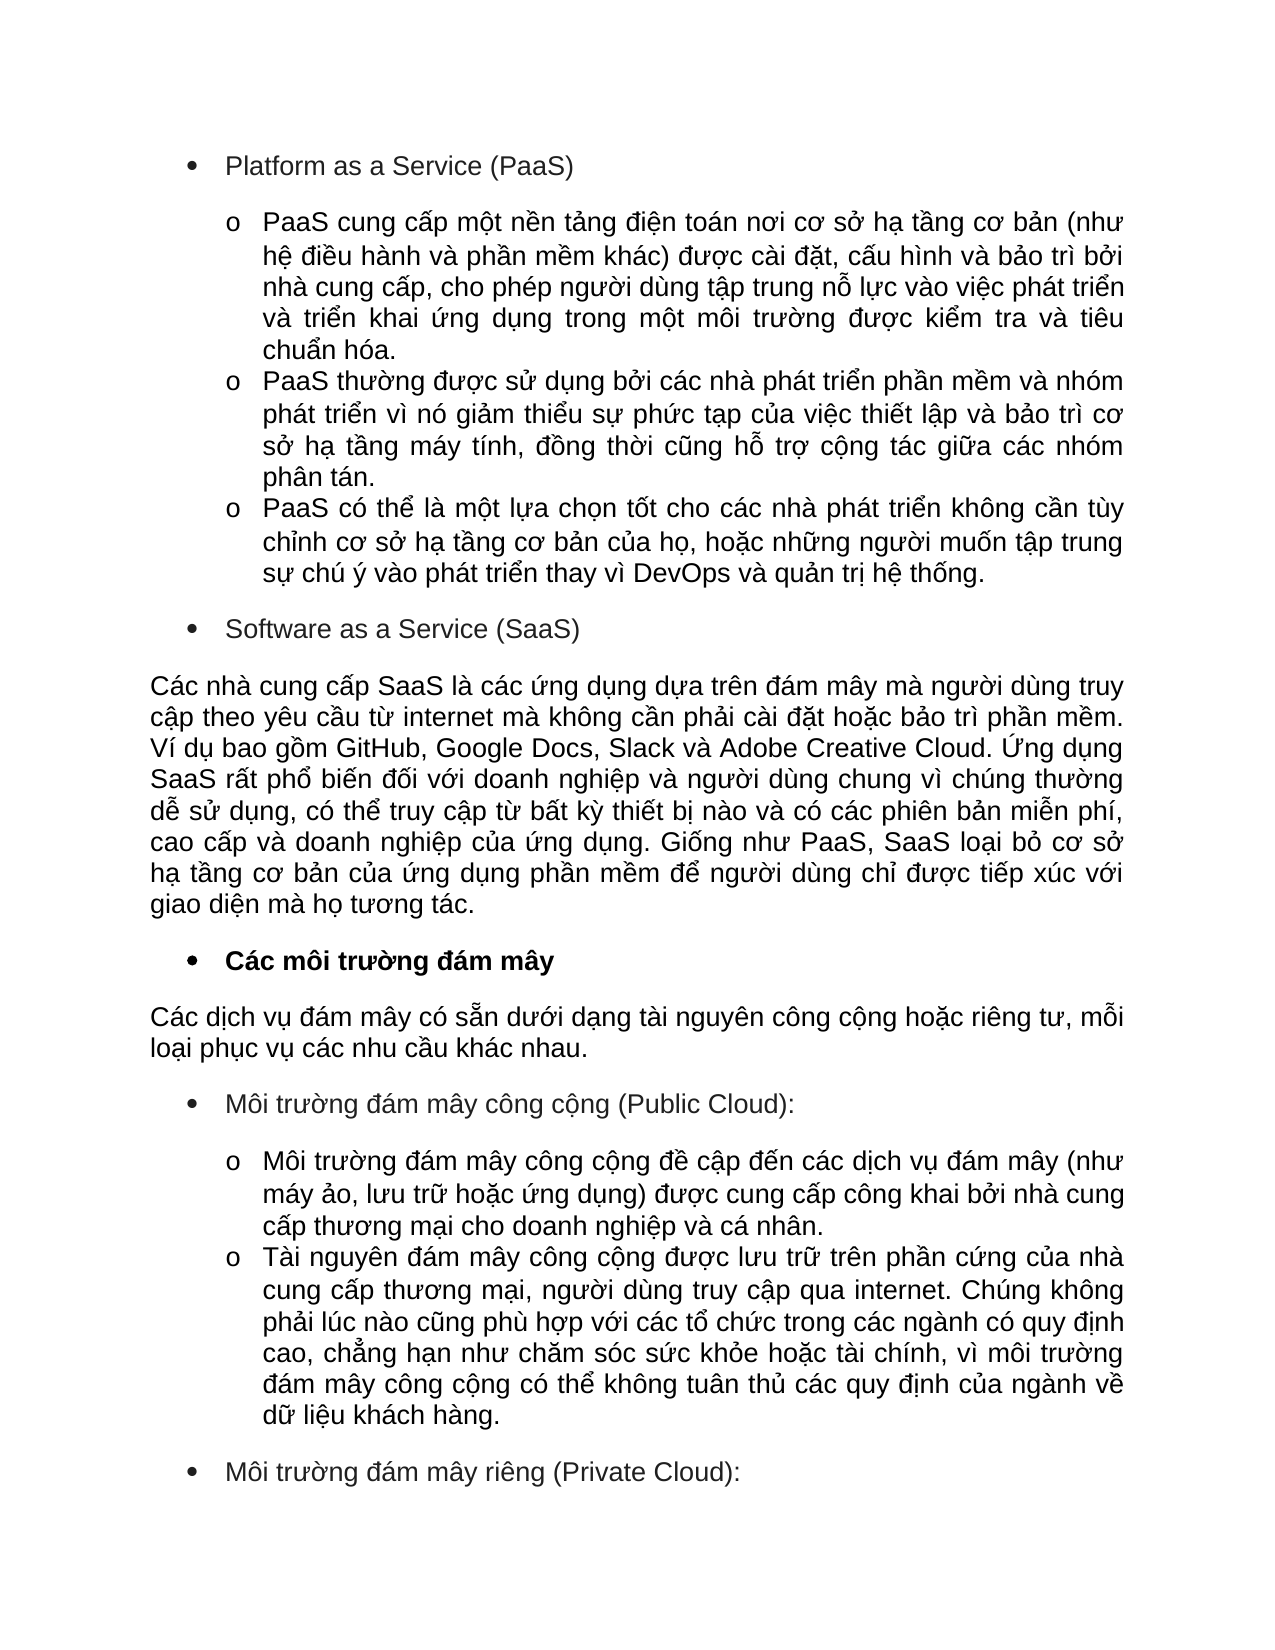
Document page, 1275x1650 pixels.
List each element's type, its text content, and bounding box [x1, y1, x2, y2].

list PaaS thường được sử dụng bởi các nhà phát triển phần mềm và nhóm phát triển vì nó giảm thiểu sự phức tạp của việc thiết lập và bảo trì cơ sở hạ tầng máy tính, đồng thời cũng hỗ trợ cộng tác giữa các nhóm phân tán. [225, 365, 1125, 492]
list Các môi trường đám mây [187, 944, 1125, 976]
list Môi trường đám mây công cộng đề cập đến các dịch vụ đám mây (như máy ảo, lưu trữ hoặc ứng dụng) được cung cấp công khai bởi nhà cung cấp thương mại cho doanh nghiệp và cá nhân. [225, 1145, 1125, 1241]
list PaaS có thể là một lựa chọn tốt cho các nhà phát triển không cần tùy chỉnh cơ sở hạ tầng cơ bản của họ, hoặc những người muốn tập trung sự chú ý vào phát triển thay vì DevOps và quản trị hệ thống. [225, 492, 1125, 588]
list Môi trường đám mây riêng (Private Cloud): [187, 1456, 1125, 1487]
list Software as a Service (SaaS) [187, 613, 1125, 644]
text Các nhà cung cấp SaaS là các ứng dụng dựa trên đám mây mà người dùng truy cập theo yêu cầu từ internet mà không cần phải cài đặt hoặc bảo trì phần mềm. Ví dụ bao gồm GitHub, Google Docs, Slack và Adobe Creative Cloud. Ứng dụng SaaS rất phổ biến đối với doanh nghiệp và người dùng chung vì chúng thường dễ sử dụng, có thể truy cập từ bất kỳ thiết bị nào và có các phiên bản miễn phí, cao cấp và doanh nghiệp của ứng dụng. Giống như PaaS, SaaS loại bỏ cơ sở hạ tầng cơ bản của ứng dụng phần mềm để người dùng chỉ được tiếp xúc với giao diện mà họ tương tác. [150, 669, 1125, 919]
list Tài nguyên đám mây công cộng được lưu trữ trên phần cứng của nhà cung cấp thương mại, người dùng truy cập qua internet. Chúng không phải lúc nào cũng phù hợp với các tổ chức trong các ngành có quy định cao, chẳng hạn như chăm sóc sức khỏe hoặc tài chính, vì môi trường đám mây công cộng có thể không tuân thủ các quy định của ngành về dữ liệu khách hàng. [225, 1241, 1125, 1431]
list PaaS cung cấp một nền tảng điện toán nơi cơ sở hạ tầng cơ bản (như hệ điều hành và phần mềm khác) được cài đặt, cấu hình và bảo trì bởi nhà cung cấp, cho phép người dùng tập trung nỗ lực vào việc phát triển và triển khai ứng dụng trong một môi trường được kiểm tra và tiêu chuẩn hóa. [225, 206, 1125, 365]
list Môi trường đám mây công cộng (Public Cloud): [187, 1088, 1125, 1120]
text Các dịch vụ đám mây có sẵn dưới dạng tài nguyên công cộng hoặc riêng tư, mỗi loại phục vụ các nhu cầu khác nhau. [150, 1001, 1125, 1063]
list Platform as a Service (PaaS) [187, 150, 1125, 181]
